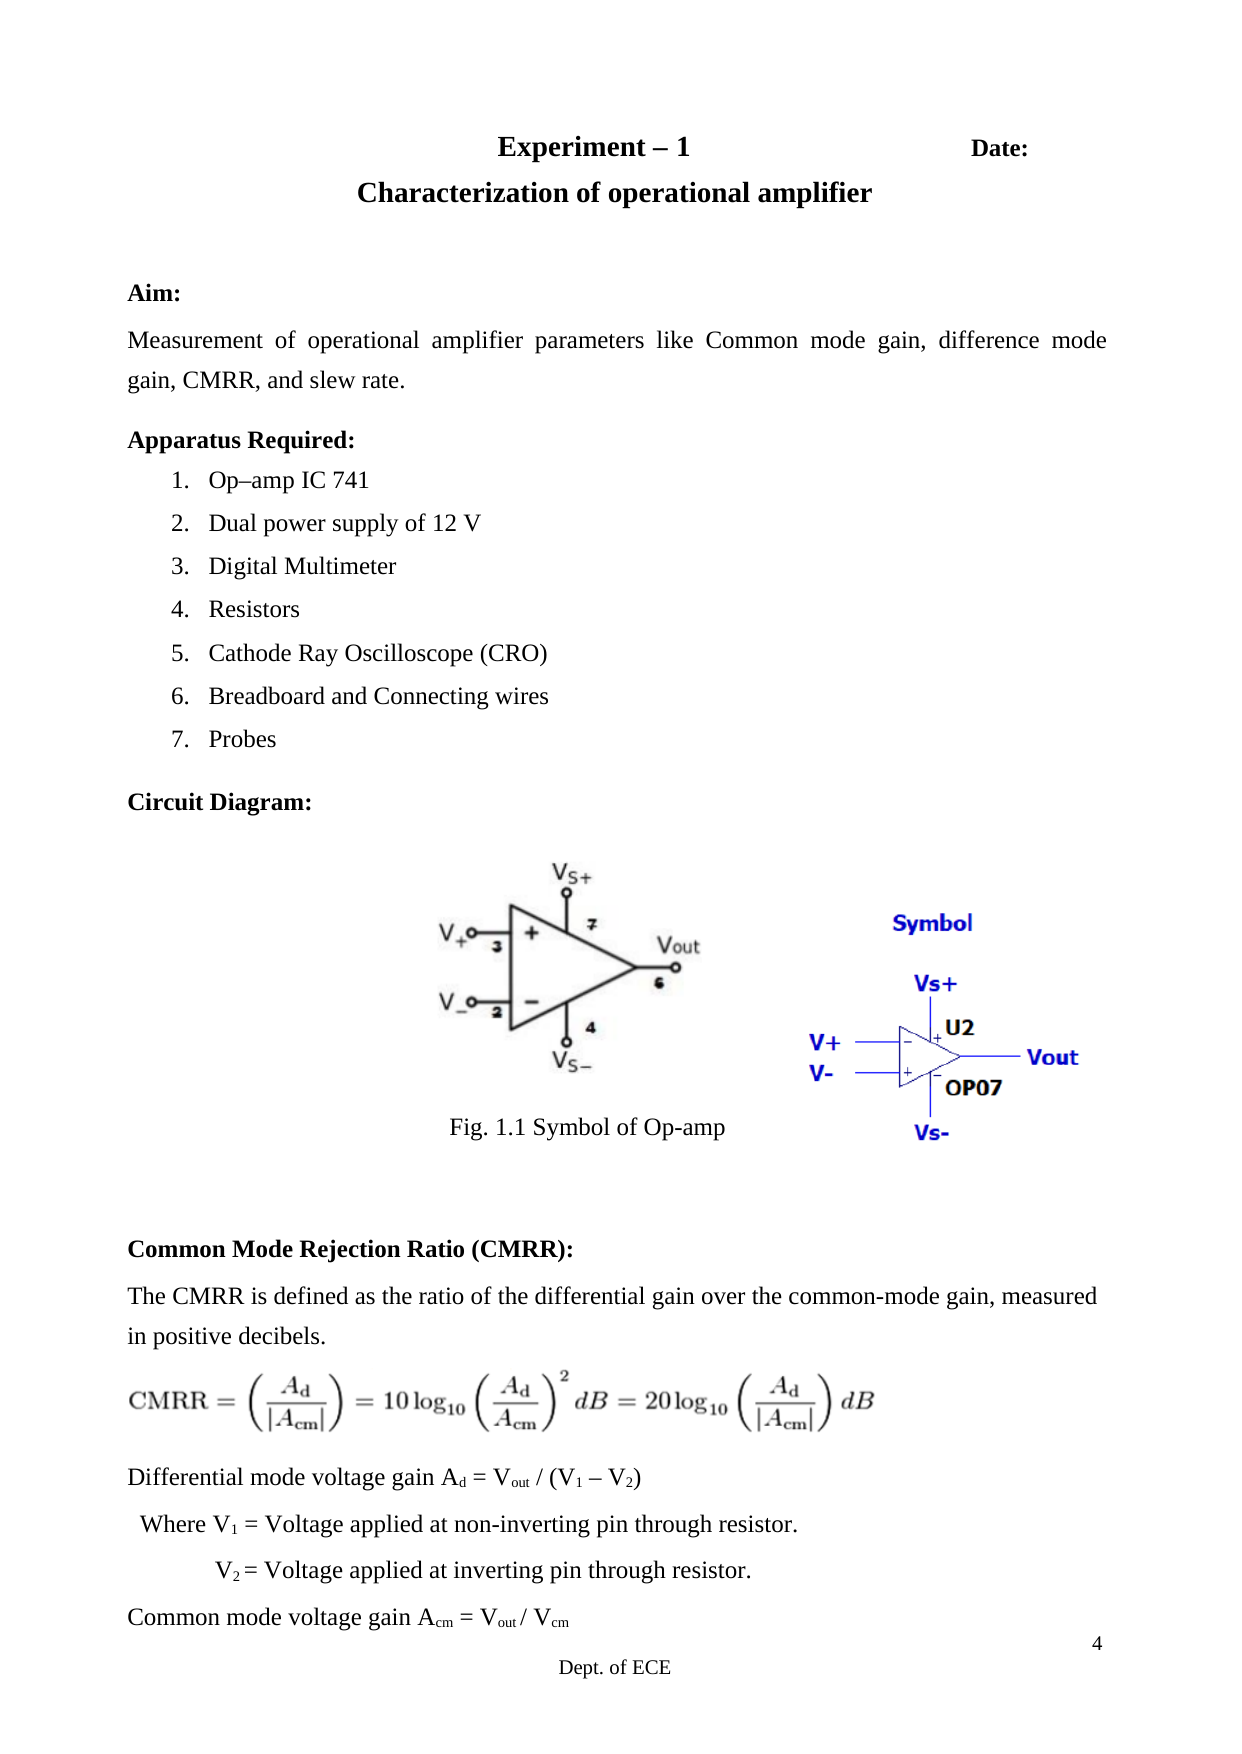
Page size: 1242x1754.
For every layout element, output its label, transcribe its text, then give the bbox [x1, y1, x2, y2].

list Digital Multimeter [171, 551, 1102, 580]
list Probes [171, 724, 1102, 753]
title Apparatus Required: [127, 425, 1051, 453]
picture [794, 891, 1104, 1166]
list Breadboard and Connecting wires [171, 681, 1102, 709]
list Op–amp IC 741 [171, 465, 1102, 494]
title Circuit Diagram: [127, 787, 1051, 815]
list Dual power supply of 12 V [171, 508, 1102, 537]
list Cathode Ray Oscilloscope (CRO) [171, 638, 1102, 666]
title Common mode voltage gain Acm = Vout / Vcm [127, 1602, 1051, 1631]
title Measurement of operational amplifier parameters like Common mode gain, difference mode gain, CMRR, and slew rate. [127, 325, 1108, 394]
title Fig. 1.1 Symbol of Op-amp [127, 1112, 794, 1141]
list Resistors [171, 594, 1102, 623]
title The CMRR is defined as the ratio of the differential gain over the common-mode gain, measured in positive decibels. [127, 1281, 1108, 1350]
title Where V1 = Voltage applied at non-inverting pin through resistor. [127, 1509, 1051, 1537]
title Common Mode Rejection Ratio (CMRR): [127, 1234, 1051, 1263]
title V2 = Voltage applied at inverting pin through resistor. [127, 1555, 1051, 1584]
title Aim: [127, 278, 1108, 307]
text Characterization of operational amplifier [127, 175, 1102, 208]
text Experiment – 1 Date: [137, 140, 1057, 159]
picture [406, 833, 724, 1086]
picture [127, 1368, 887, 1435]
title Differential mode voltage gain Ad = Vout / (V1 – V2) [127, 1462, 1051, 1491]
